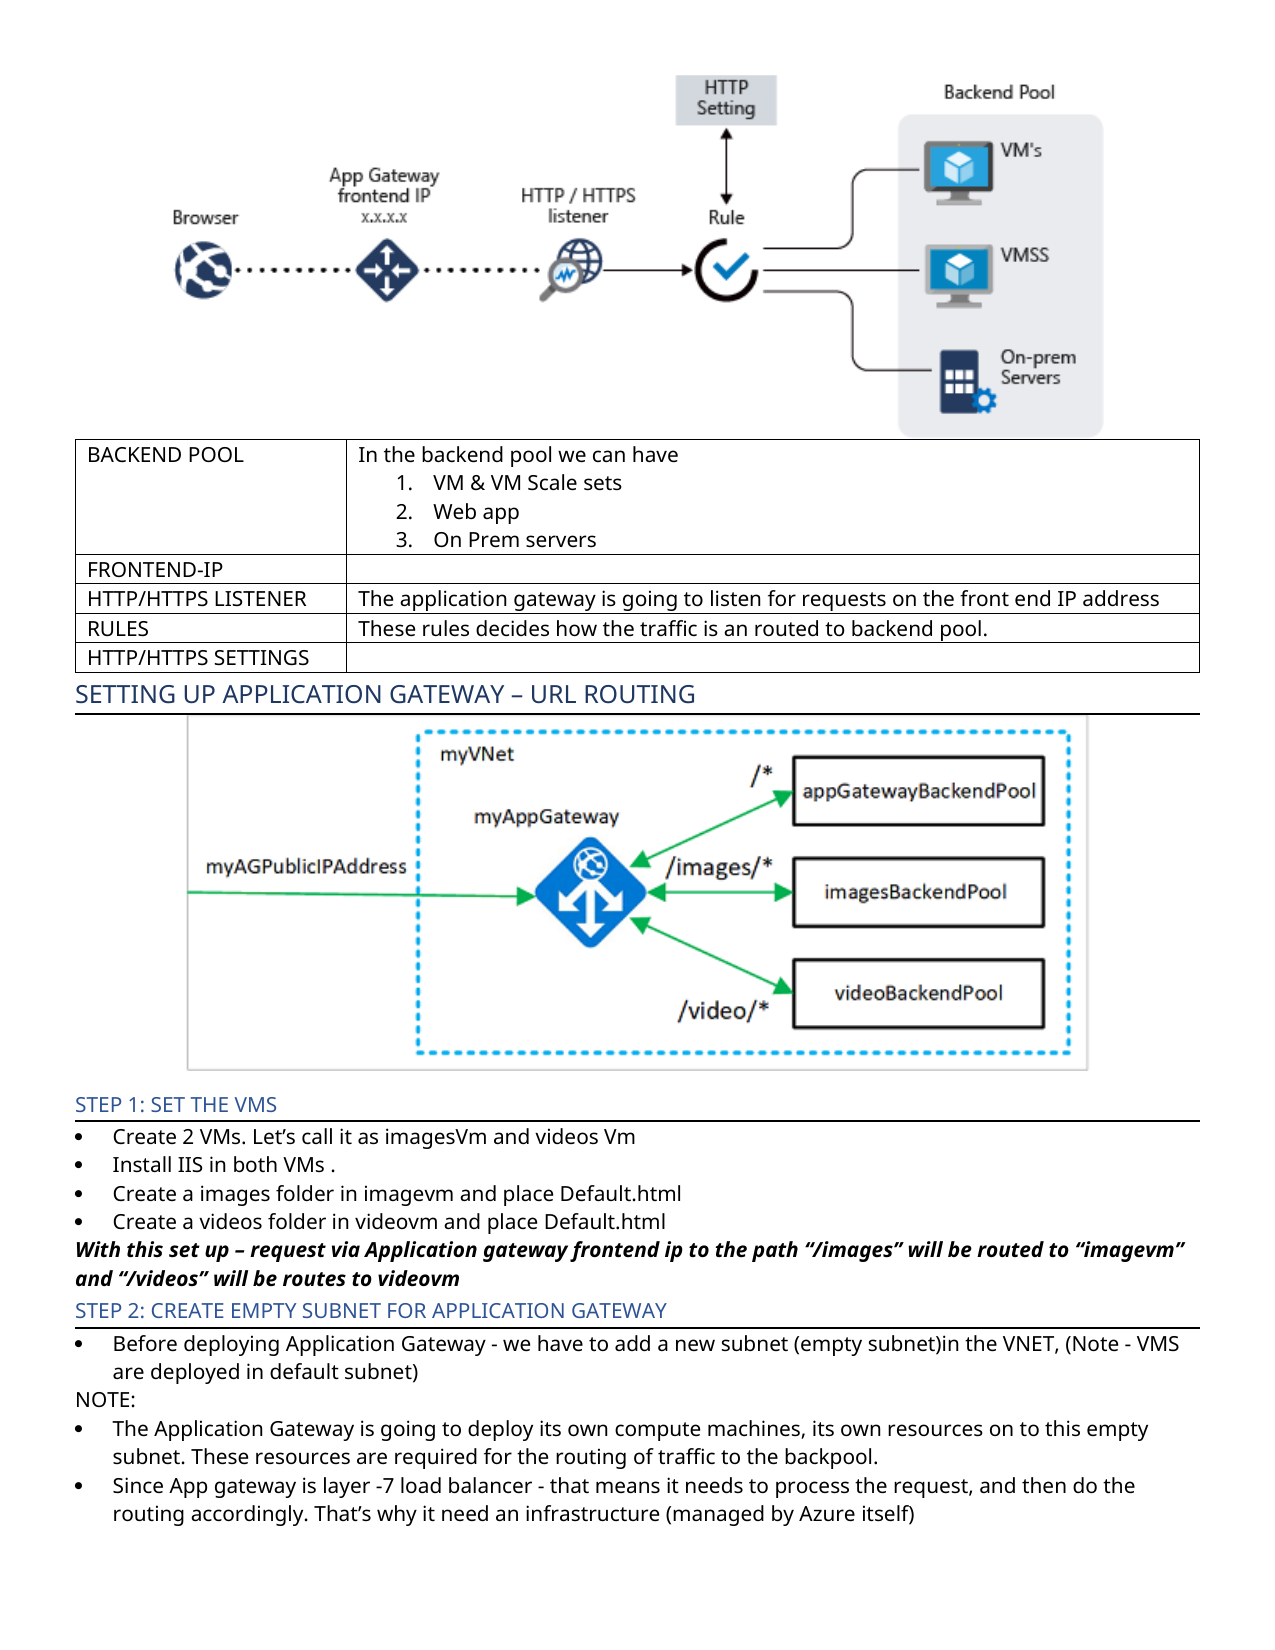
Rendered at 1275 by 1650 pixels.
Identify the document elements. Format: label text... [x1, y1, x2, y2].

table_cell HTTP/HTTPS SETTINGS [76, 643, 346, 672]
table_cell HTTP/HTTPS LISTENER [76, 584, 346, 613]
list Create a videos folder in videovm and place Default.html [75, 1207, 1200, 1236]
list Before deploying Application Gateway - we have to add a new subnet (empty subnet)in the VNET, (Note - VMS are deployed in default subnet) [75, 1329, 1200, 1386]
table_cell The application gateway is going to listen for requests on the front end IP address [347, 584, 1199, 613]
table_cell [347, 643, 1199, 672]
table_cell FRONTEND-IP [76, 555, 346, 583]
list Since App gateway is layer -7 load balancer - that means it needs to process the request, and then do the routing accordingly. That’s why it need an infrastructure (managed by Azure itself) [75, 1471, 1200, 1528]
list Create a images folder in imagevm and place Default.html [75, 1179, 1200, 1207]
picture [171, 75, 1104, 439]
subtitle STEP 1: SET THE VMS [75, 1090, 1200, 1120]
list Install IIS in both VMs . [75, 1150, 1200, 1179]
text With this set up – request via Application gateway frontend ip to the path “/images” will be routed to “imagevm” and “/videos” will be routes to videovm [75, 1236, 1200, 1292]
table_header In the backend pool we can have VM & VM Scale sets Web app On Prem servers [347, 440, 1199, 554]
table_cell [347, 555, 1199, 583]
text NOTE: [75, 1386, 1200, 1414]
table_header BACKEND POOL [76, 440, 346, 554]
picture [184, 715, 1091, 1071]
subtitle SETTING UP APPLICATION GATEWAY – URL ROUTING [75, 677, 1200, 713]
list The Application Gateway is going to deploy its own compute machines, its own resources on to this empty subnet. These resources are required for the routing of traffic to the backpool. [75, 1414, 1200, 1471]
table_cell RULES [76, 614, 346, 642]
list Create 2 VMs. Let’s call it as imagesVm and videos Vm [75, 1122, 1200, 1150]
subtitle STEP 2: CREATE EMPTY SUBNET FOR APPLICATION GATEWAY [75, 1297, 1200, 1327]
table_cell These rules decides how the traffic is an routed to backend pool. [347, 614, 1199, 642]
